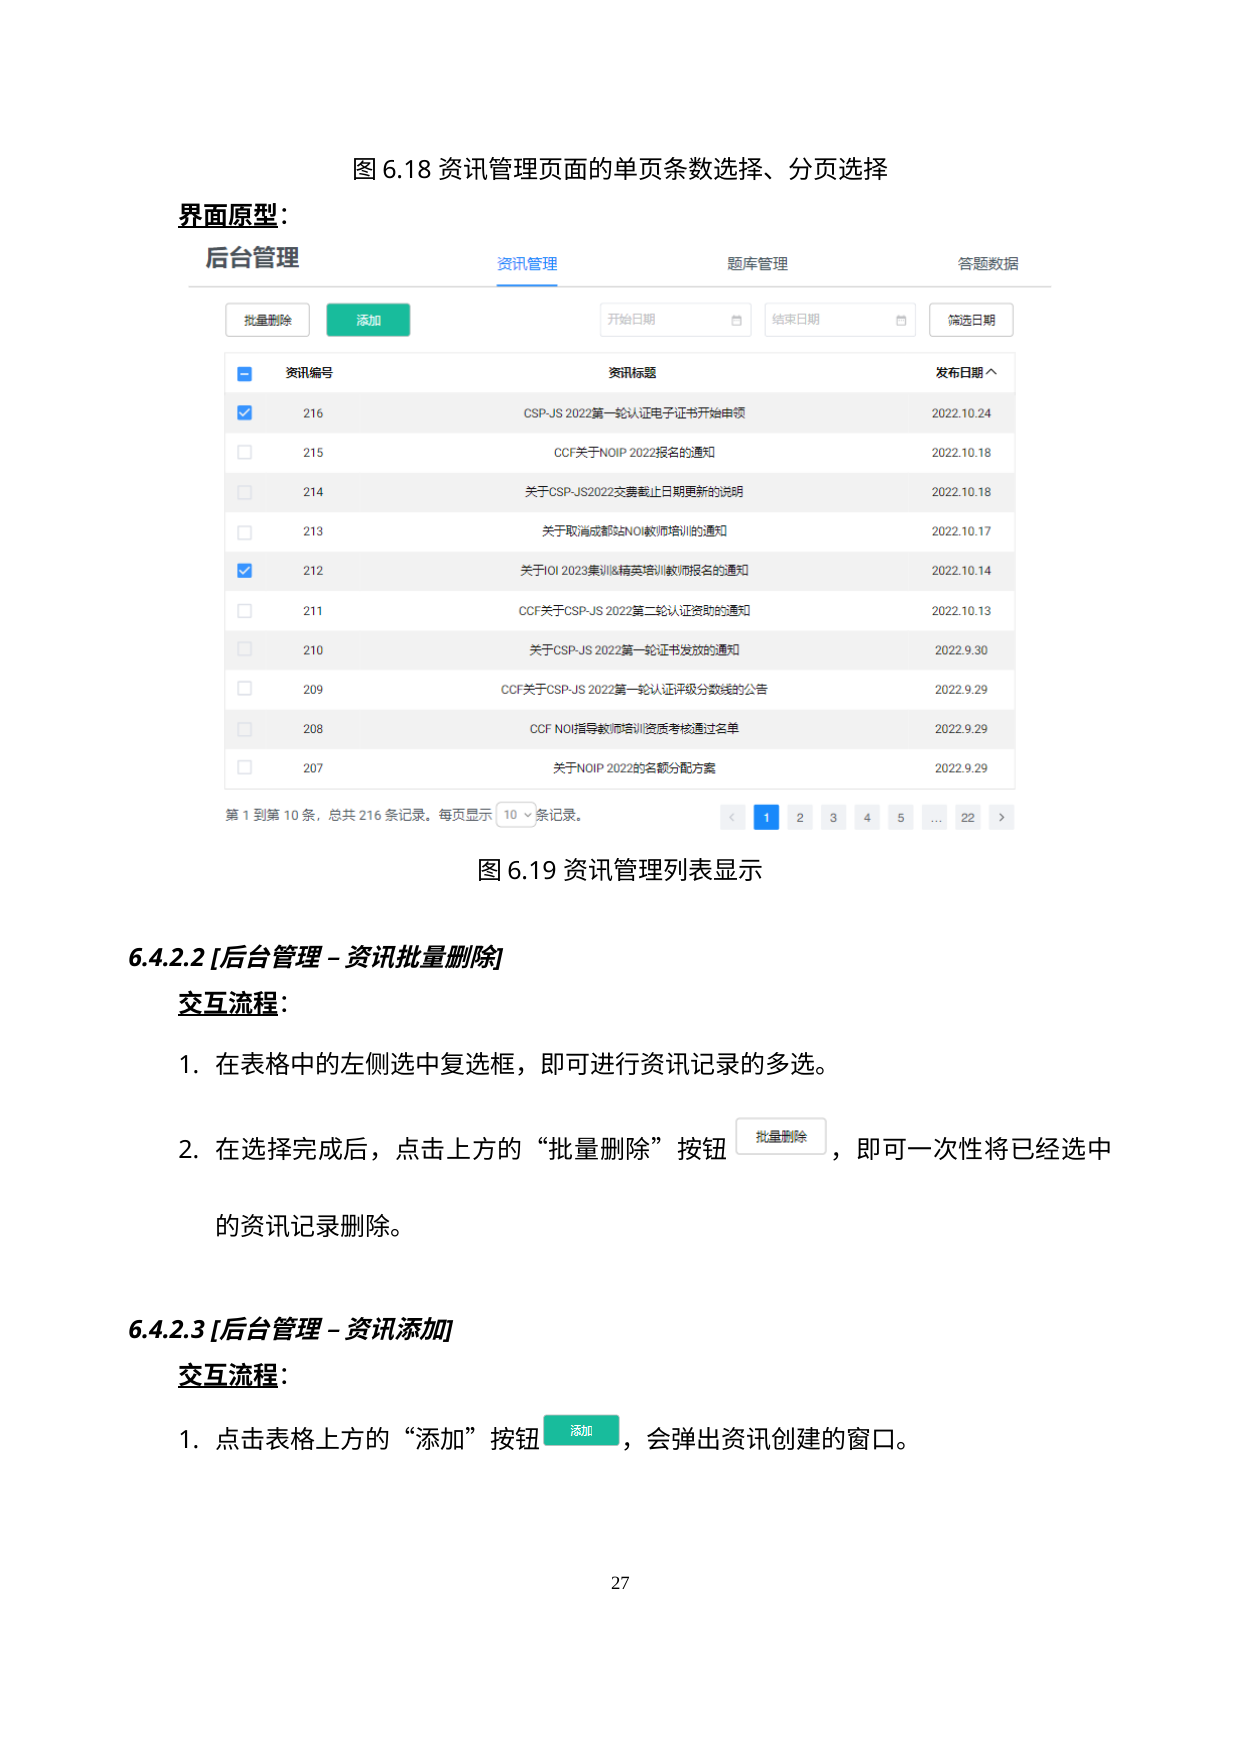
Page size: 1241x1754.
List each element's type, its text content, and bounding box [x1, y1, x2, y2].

text 6.4.2.2 [后台管理 – 资讯批量删除] [128, 938, 1112, 974]
text 界面原型： [178, 195, 1112, 232]
text 交互流程： [178, 1355, 1112, 1391]
picture [187, 240, 1053, 843]
picture [728, 1113, 831, 1159]
text 图6.18 资讯管理页面的单页条数选择、分页选择 [128, 150, 1112, 186]
text 图6.19 资讯管理列表显示 [128, 850, 1112, 886]
list 点击表格上方的“添加”按钮，会弹出资讯创建的窗口。 [178, 1401, 1112, 1468]
text 交互流程： [178, 983, 1112, 1019]
list 在表格中的左侧选中复选框，即可进行资讯记录的多选。 [178, 1028, 1112, 1096]
picture [540, 1412, 622, 1449]
text 6.4.2.3 [后台管理 – 资讯添加] [128, 1310, 1112, 1346]
list 在选择完成后，点击上方的“批量删除”按钮，即可一次性将已经选中的资讯记录删除。 [178, 1106, 1112, 1258]
